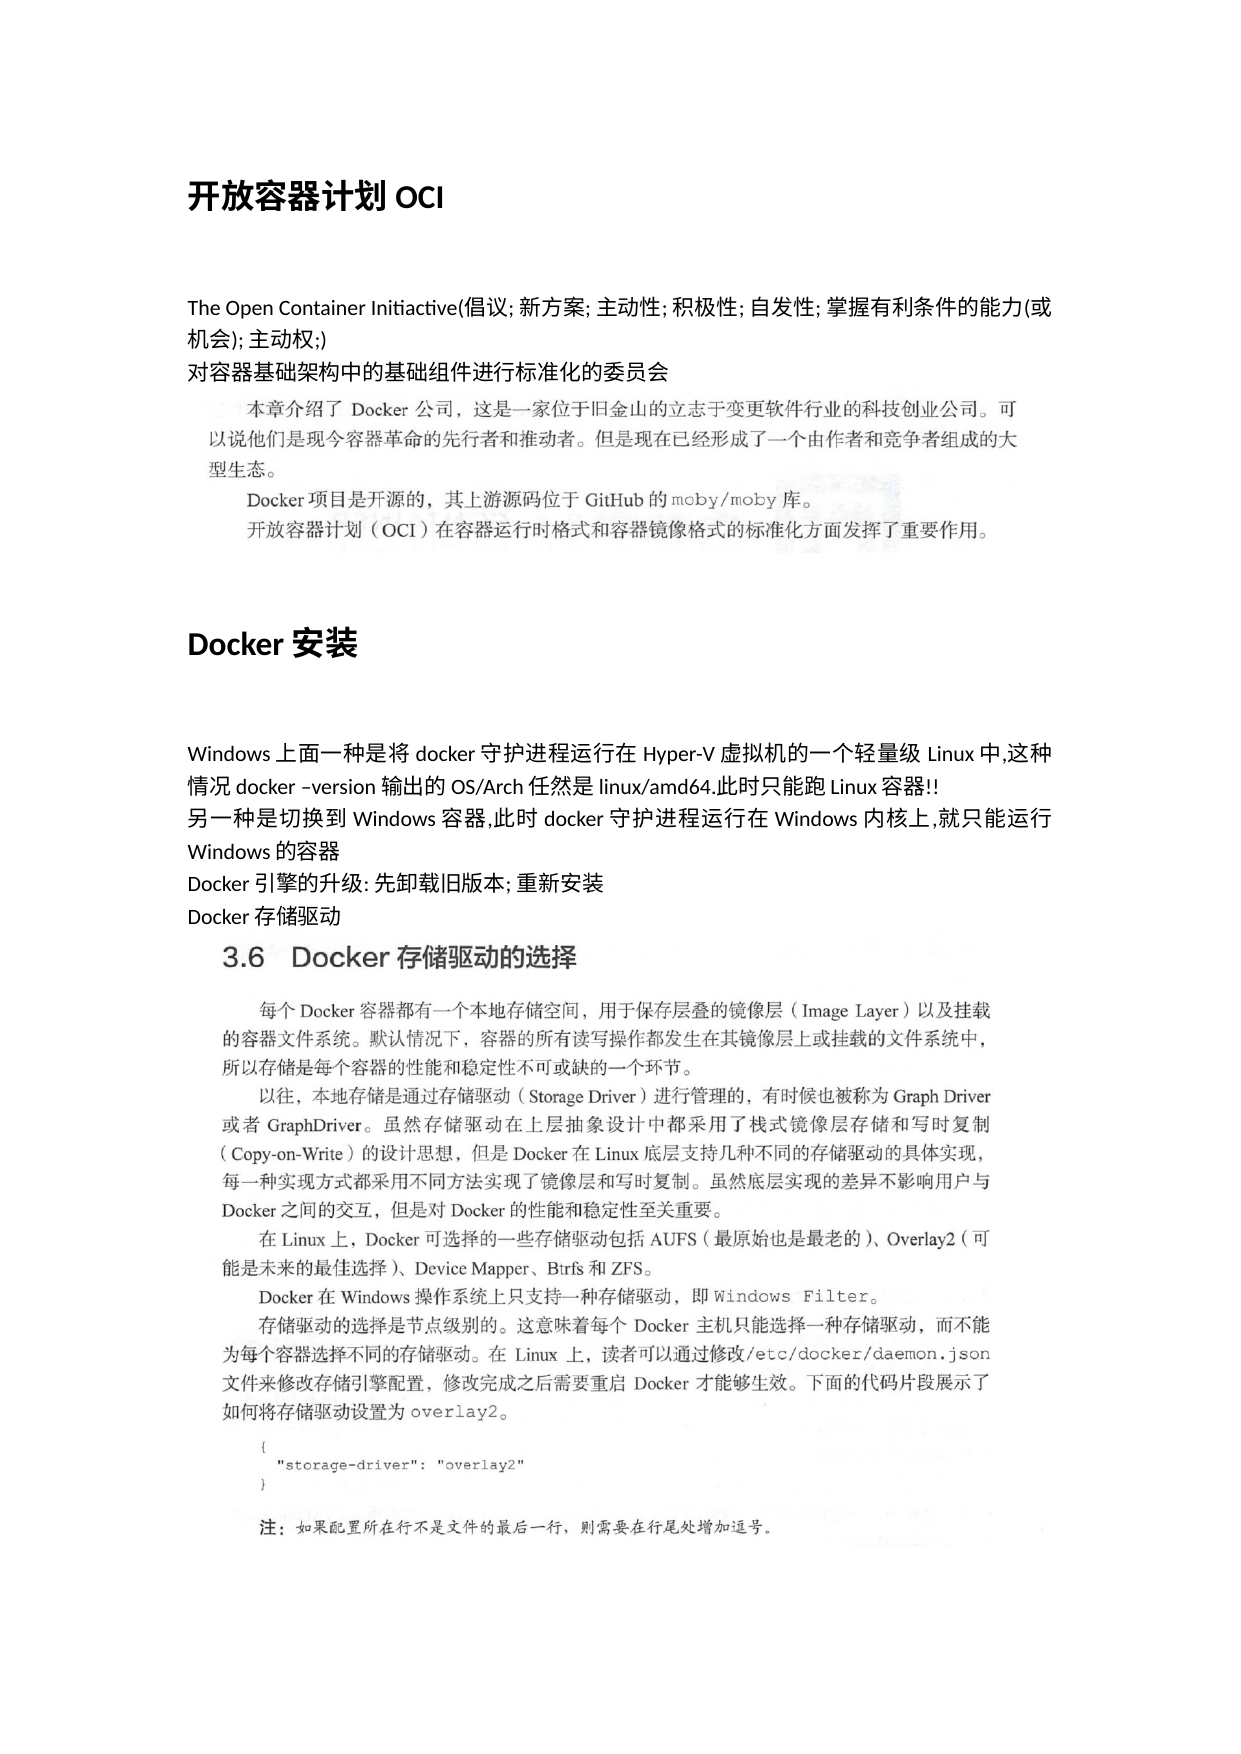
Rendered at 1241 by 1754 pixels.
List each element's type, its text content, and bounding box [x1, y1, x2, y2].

picture [187, 386, 1053, 553]
picture [187, 931, 1053, 1547]
subtitle 开放容器计划 OCI [187, 162, 1053, 227]
text The Open Container Initiactive(倡议; 新方案; 主动性; 积极性; 自发性; 掌握有利条件的能力(或机会); 主动权;) [187, 289, 1053, 354]
text Docker存储驱动 [187, 898, 1053, 931]
subtitle Docker 安装 [187, 609, 1053, 674]
text 对容器基础架构中的基础组件进行标准化的委员会 [187, 354, 1053, 386]
text Windows上面一种是将docker守护进程运行在Hyper-V虚拟机的一个轻量级Linux中,这种情况docker –version 输出的OS/Arch 任然是linux/amd64.此时只能跑Linux容器!! [187, 736, 1053, 801]
text 另一种是切换到Windows容器,此时docker守护进程运行在Windows内核上,就只能运行Windows的容器 [187, 801, 1053, 866]
text Docker引擎的升级: 先卸载旧版本; 重新安装 [187, 866, 1053, 898]
